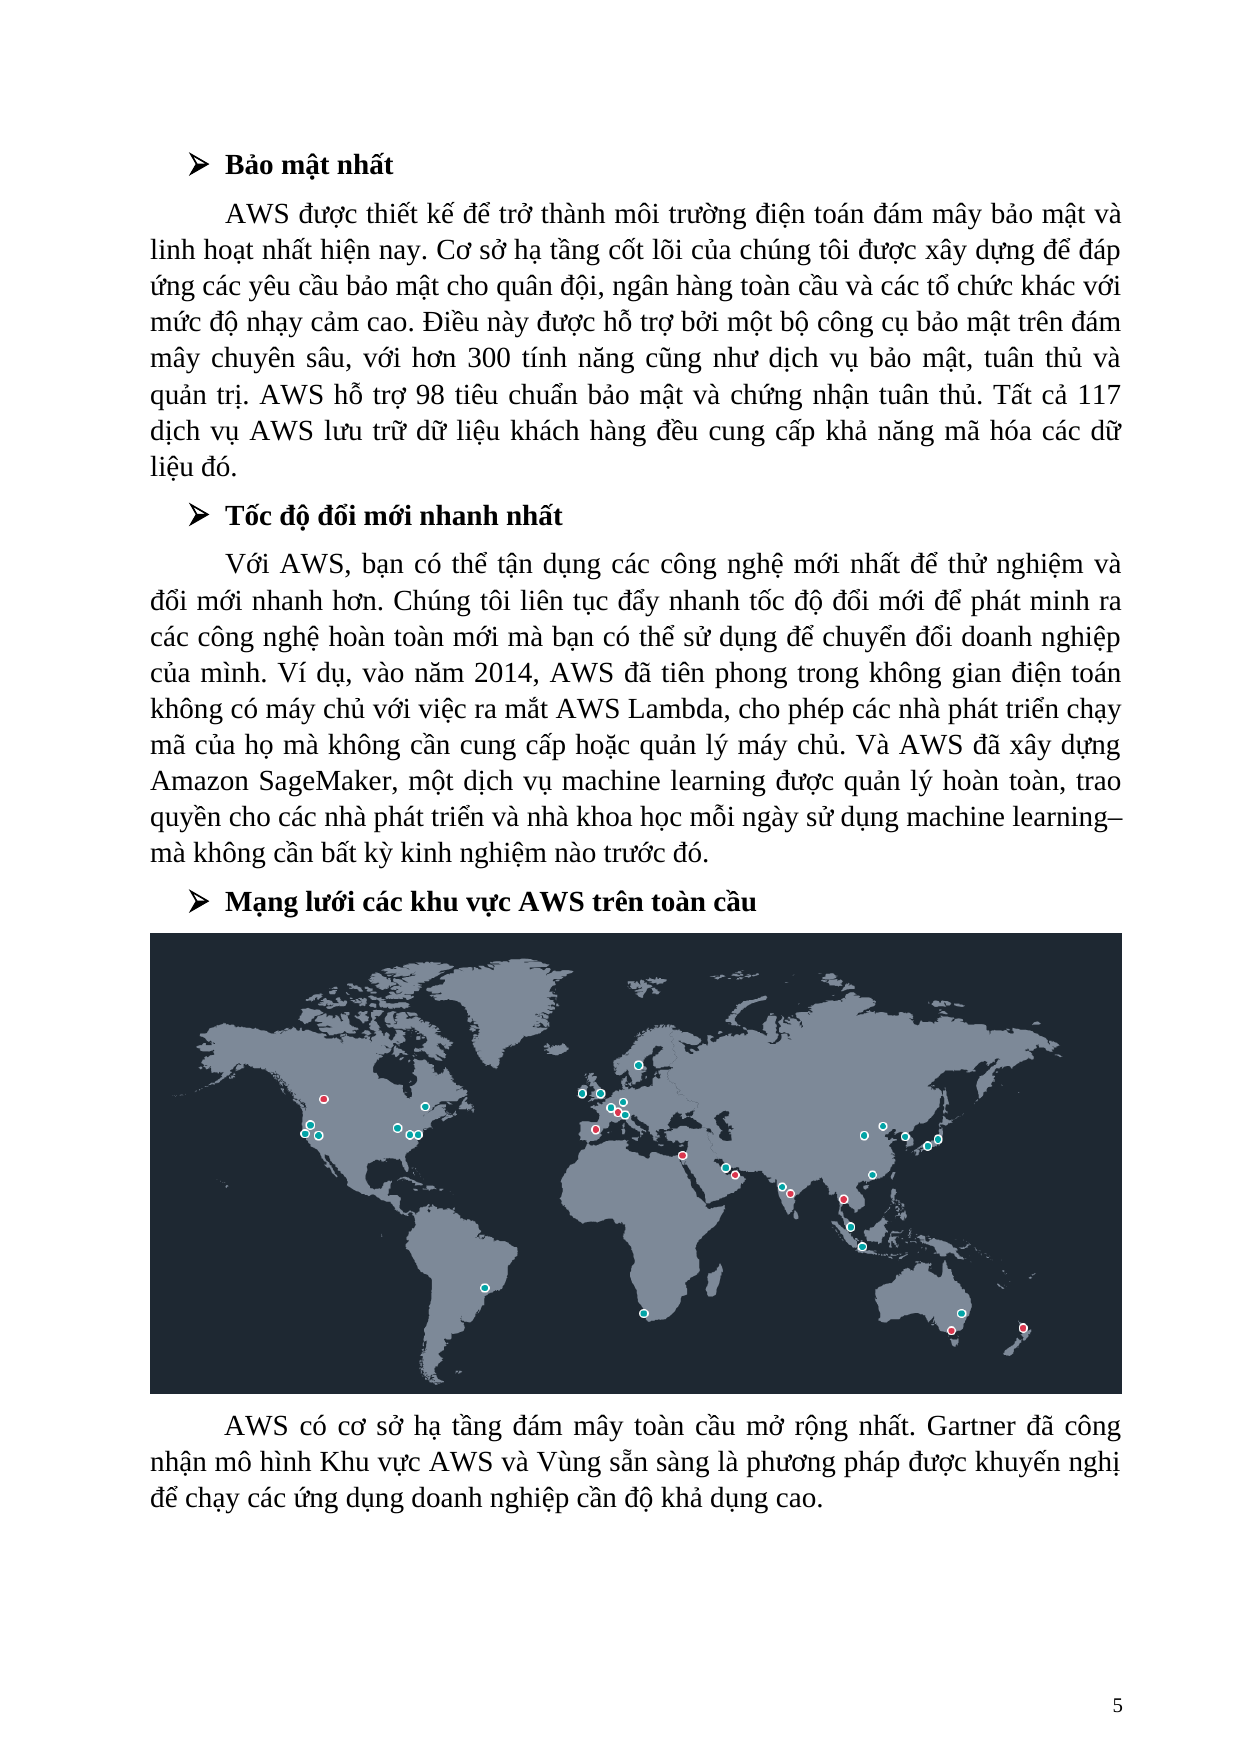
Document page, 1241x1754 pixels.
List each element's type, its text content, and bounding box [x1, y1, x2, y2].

text AWS được thiết kế để trở thành môi trường điện toán đám mây bảo mật và linh hoạt nhất hiện nay. Cơ sở hạ tầng cốt lõi của chúng tôi được xây dựng để đáp ứng các yêu cầu bảo mật cho quân đội, ngân hàng toàn cầu và các tổ chức khác với mức độ nhạy cảm cao. Điều này được hỗ trợ bởi một bộ công cụ bảo mật trên đám mây chuyên sâu, với hơn 300 tính năng cũng như dịch vụ bảo mật, tuân thủ và quản trị. AWS hỗ trợ 98 tiêu chuẩn bảo mật và chứng nhận tuân thủ. Tất cả 117 dịch vụ AWS lưu trữ dữ liệu khách hàng đều cung cấp khả năng mã hóa các dữ liệu đó. [150, 196, 1123, 483]
list Mạng lưới các khu vực AWS trên toàn cầu [187, 884, 1123, 918]
list Tốc độ đổi mới nhanh nhất [187, 498, 1123, 531]
picture [150, 933, 1122, 1394]
text AWS có cơ sở hạ tầng đám mây toàn cầu mở rộng nhất. Gartner đã công nhận mô hình Khu vực AWS và Vùng sẵn sàng là phương pháp được khuyến nghị để chạy các ứng dụng doanh nghiệp cần độ khả dụng cao. [150, 1408, 1123, 1514]
list Bảo mật nhất [187, 147, 1123, 181]
text Với AWS, bạn có thể tận dụng các công nghệ mới nhất để thử nghiệm và đổi mới nhanh hơn. Chúng tôi liên tục đẩy nhanh tốc độ đổi mới để phát minh ra các công nghệ hoàn toàn mới mà bạn có thể sử dụng để chuyển đổi doanh nghiệp của mình. Ví dụ, vào năm 2014, AWS đã tiên phong trong không gian điện toán không có máy chủ với việc ra mắt AWS Lambda, cho phép các nhà phát triển chạy mã của họ mà không cần cung cấp hoặc quản lý máy chủ. Và AWS đã xây dựng Amazon SageMaker, một dịch vụ machine learning được quản lý hoàn toàn, trao quyền cho các nhà phát triển và nhà khoa học mỗi ngày sử dụng machine learning–mà không cần bất kỳ kinh nghiệm nào trước đó. [150, 546, 1123, 869]
